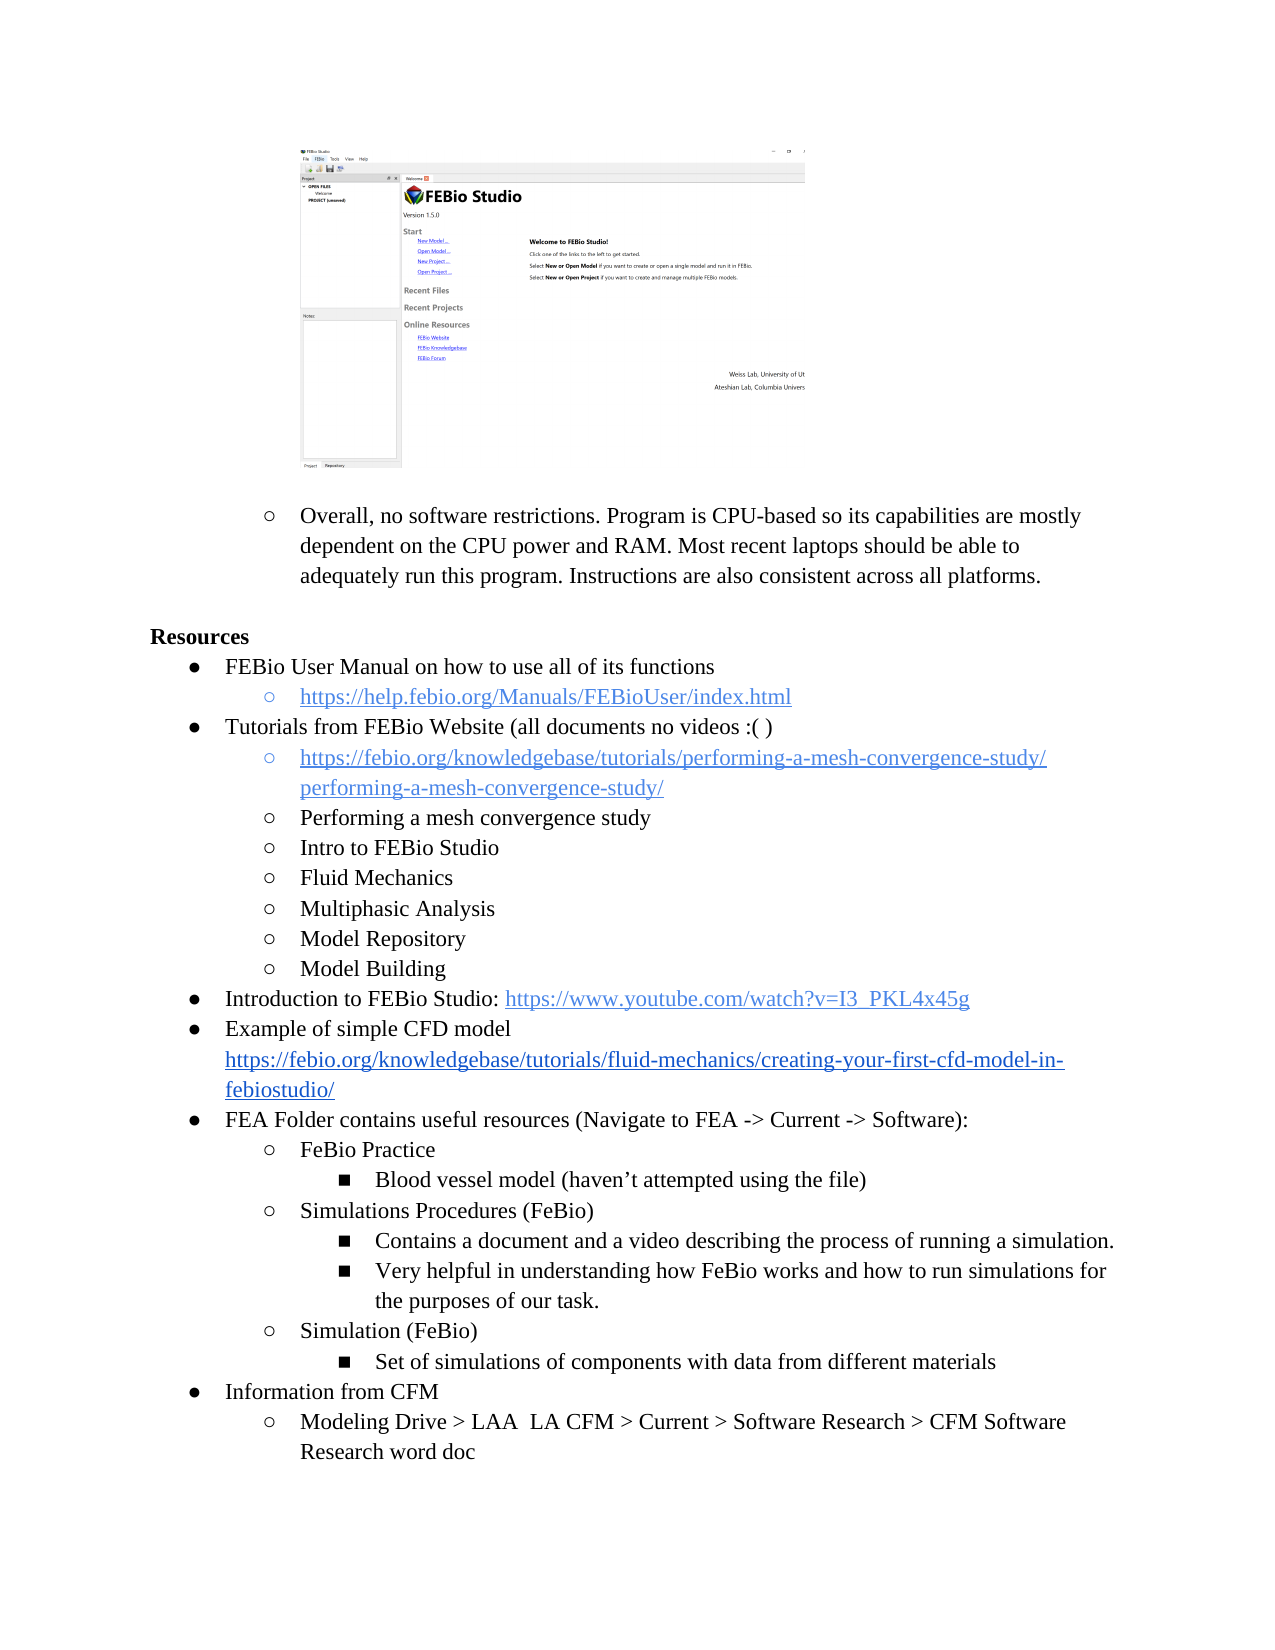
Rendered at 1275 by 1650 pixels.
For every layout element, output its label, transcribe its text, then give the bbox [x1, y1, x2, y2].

list Multiphasic Analysis [262, 895, 1125, 921]
list FEA Folder contains useful resources (Navigate to FEA -> Current -> Software): [187, 1106, 1125, 1132]
list Very helpful in understanding how FeBio works and how to run simulations for the purposes of our task. [337, 1257, 1125, 1314]
list Modeling Drive > LAA LA CFM > Current > Software Research > CFM Software Research word doc [262, 1408, 1125, 1465]
list Performing a mesh convergence study [262, 804, 1125, 830]
list https://febio.org/knowledgebase/tutorials/performing-a-mesh-convergence-study/performing-a-mesh-convergence-study/ [262, 744, 1125, 800]
list Information from CFM [187, 1378, 1125, 1404]
list Fluid Mechanics [262, 864, 1125, 891]
list Set of simulations of components with data from different materials [337, 1348, 1125, 1374]
list Example of simple CFD model https://febio.org/knowledgebase/tutorials/fluid-mechanics/creating-your-first-cfd-model-in-febiostudio/ [187, 1016, 1125, 1102]
picture [300, 150, 805, 468]
list https://help.febio.org/Manuals/FEBioUser/index.html [262, 683, 1125, 709]
list Introduction to FEBio Studio: https://www.youtube.com/watch?v=I3_PKL4x45g [187, 985, 1125, 1012]
list FeBio Practice [262, 1136, 1125, 1163]
list Blood vessel model (haven’t attempted using the file) [337, 1167, 1125, 1193]
list FEBio User Manual on how to use all of its functions [187, 653, 1125, 679]
list Contains a document and a video describing the process of running a simulation. [337, 1227, 1125, 1253]
list Simulation (FeBio) [262, 1318, 1125, 1344]
subtitle Resources [150, 623, 1125, 649]
list Intro to FEBio Studio [262, 834, 1125, 861]
list Model Repository [262, 925, 1125, 951]
list Simulations Procedures (FeBio) [262, 1197, 1125, 1223]
list Model Building [262, 955, 1125, 981]
list Overall, no software restrictions. Program is CPU-based so its capabilities are mostly dependent on the CPU power and RAM. Most recent laptops should be able to adequately run this program. Instructions are also consistent across all platforms. [262, 502, 1125, 589]
list Tutorials from FEBio Website (all documents no videos :( ) [187, 713, 1125, 740]
